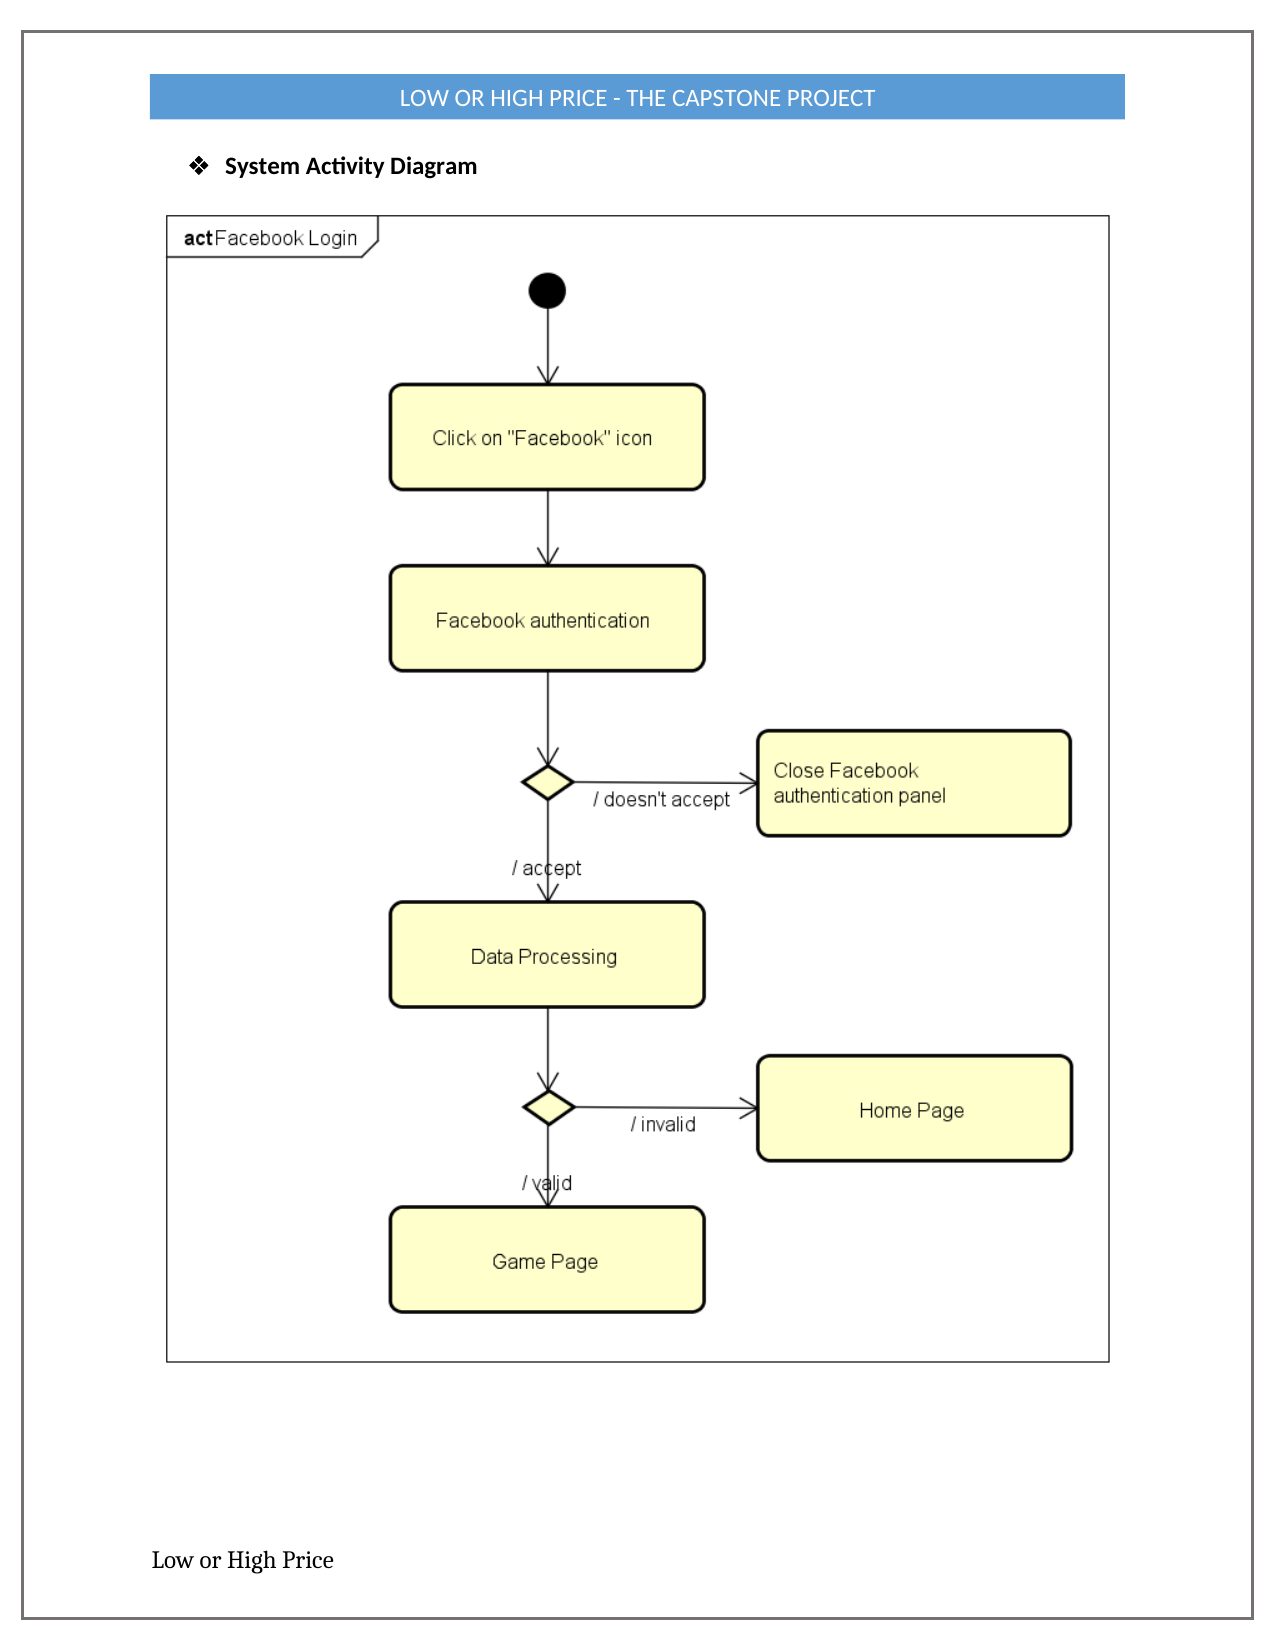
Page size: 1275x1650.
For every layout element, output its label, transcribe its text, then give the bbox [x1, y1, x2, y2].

list System Activity Diagram [187, 150, 1125, 181]
picture [150, 199, 1125, 1379]
